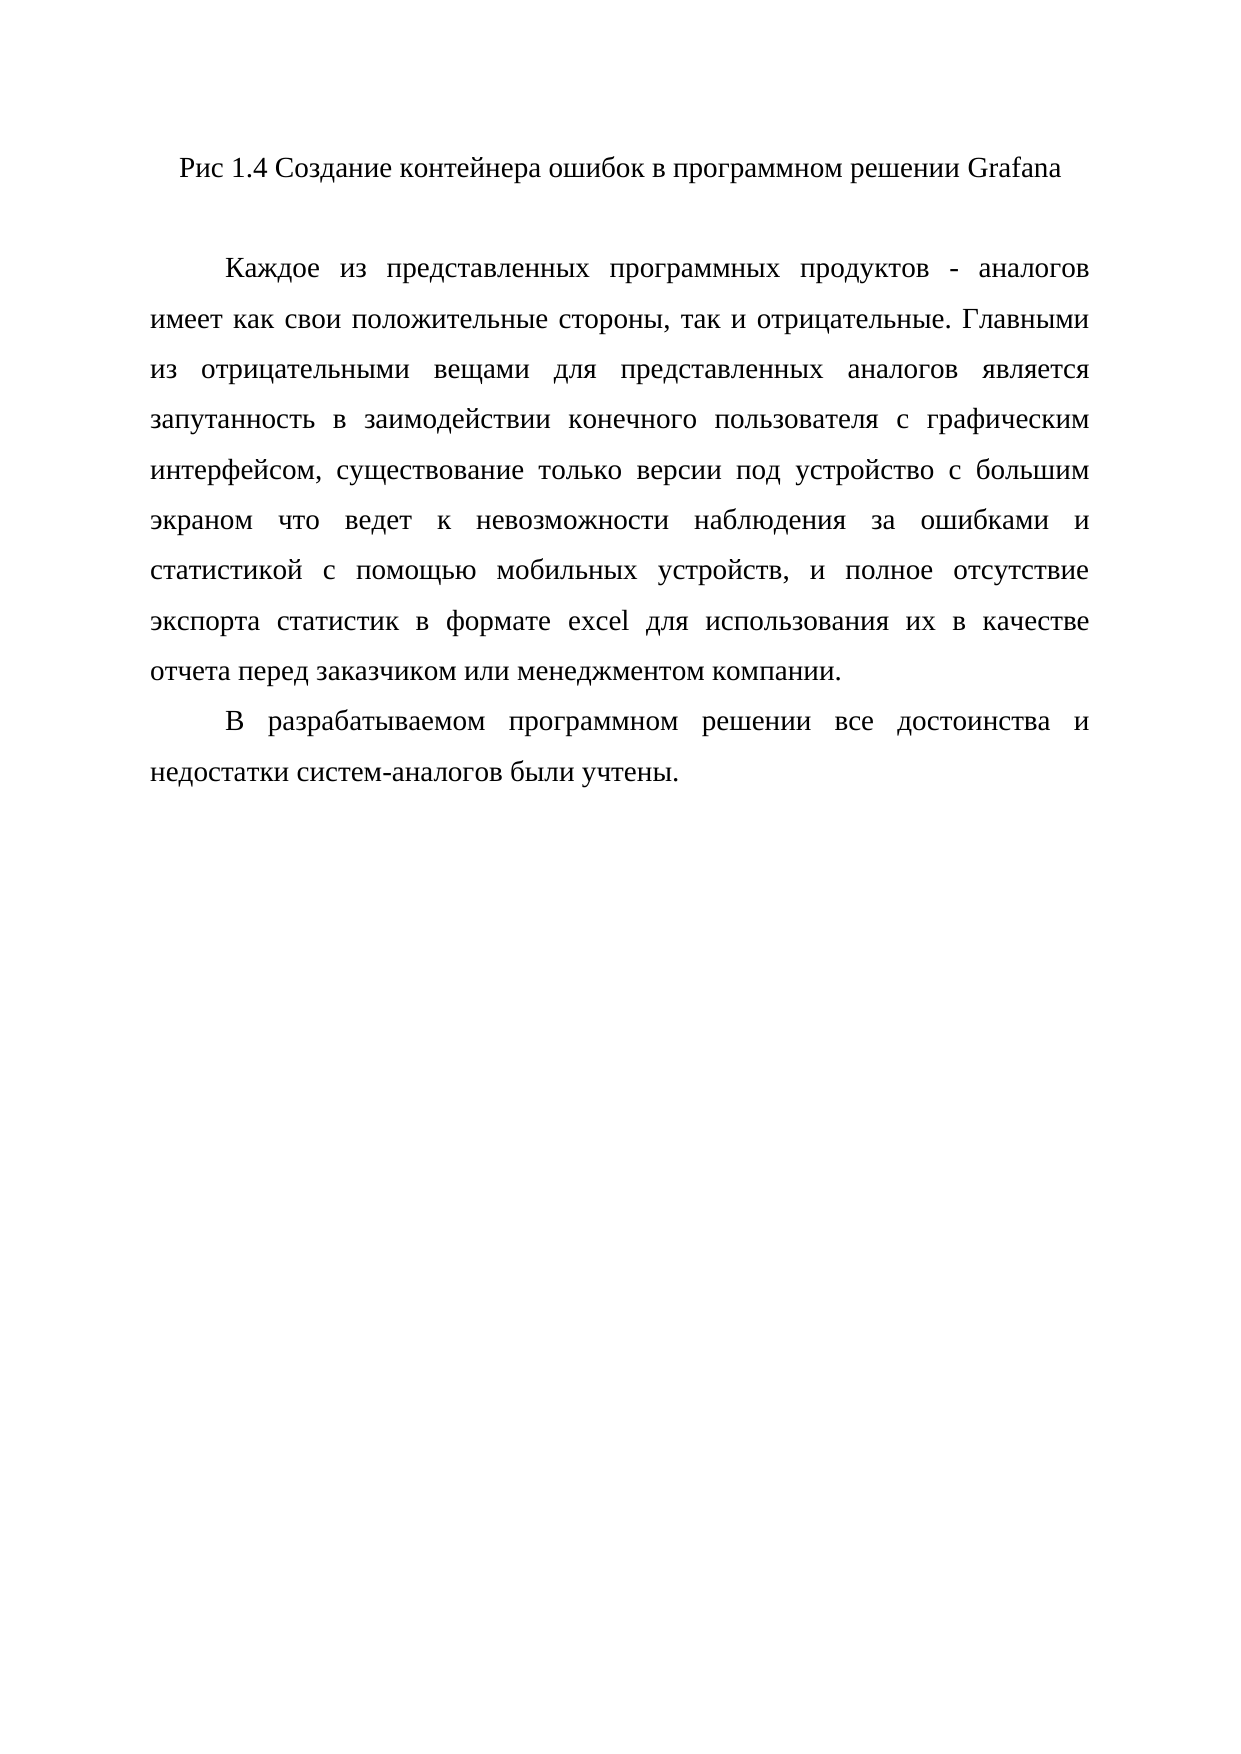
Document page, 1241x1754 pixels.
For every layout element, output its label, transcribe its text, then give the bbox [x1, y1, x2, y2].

text В разрабатываемом программном решении все достоинства и недостатки систем-аналогов были учтены. [150, 703, 1090, 787]
text Рис 1.4 Создание контейнера ошибок в программном решении Grafana [150, 150, 1090, 183]
text Каждое из представленных программных продуктов - аналогов имеет как свои положительные стороны, так и отрицательные. Главными из отрицательными вещами для представленных аналогов является запутанность в заимодействии конечного пользователя с графическим интерфейсом, существование только версии под устройство с большим экраном что ведет к невозможности наблюдения за ошибками и статистикой с помощью мобильных устройств, и полное отсутствие экспорта статистик в формате excel для использования их в качестве отчета перед заказчиком или менеджментом компании. [150, 251, 1090, 687]
